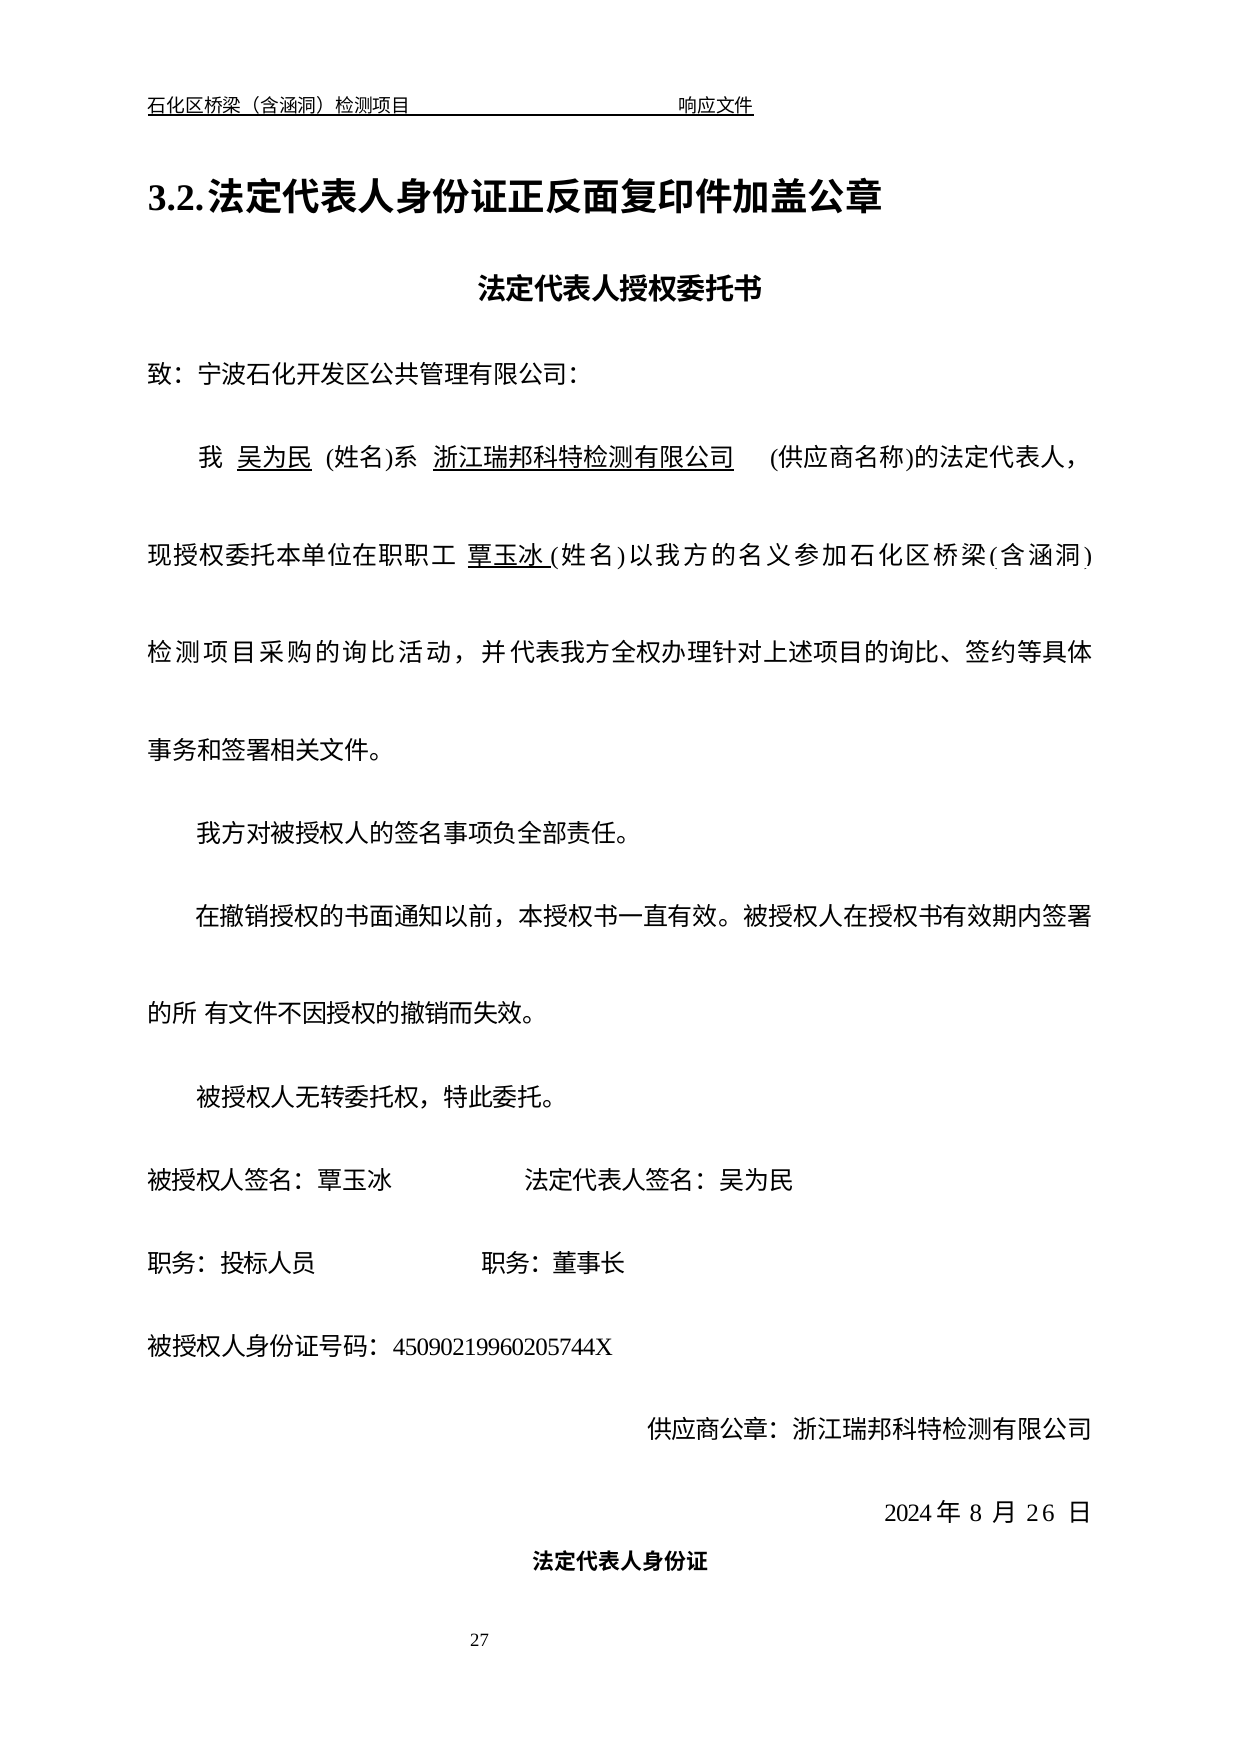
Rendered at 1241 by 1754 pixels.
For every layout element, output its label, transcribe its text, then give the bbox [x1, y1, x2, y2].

text 在撤销授权的书面通知以前，本授权书一直有效。被授权人在授权书有效期内签署的所 有文件不因授权的撤销而失效。 [148, 882, 1093, 1044]
text 被授权人身份证号码：45090219960205744X [148, 1312, 1093, 1377]
text 2024年 8 月 26 日 [148, 1478, 1093, 1543]
text 致：宁波石化开发区公共管理有限公司： [148, 340, 1093, 405]
text 被授权人无转委托权，特此委托。 [148, 1063, 1093, 1128]
text 我 吴为民 (姓名)系 浙江瑞邦科特检测有限公司 (供应商名称)的法定代表人，现授权委托本单位在职职工 覃玉冰 (姓名)以我方的名义参加石化区桥梁(含涵洞)检测项目采购的询比活动，并代表我方全权办理针对上述项目的询比、签约等具体事务和签署相关文件。 [148, 423, 1093, 781]
text 法定代表人身份证 [148, 1543, 1093, 1576]
text 职务：投标人员 职务：董事长 [148, 1229, 1093, 1294]
text 法定代表人授权委托书 [148, 254, 1093, 319]
text 供应商公章：浙江瑞邦科特检测有限公司 [148, 1395, 1093, 1460]
subtitle 法定代表人身份证正反面复印件加盖公章 [148, 162, 1093, 227]
text 我方对被授权人的签名事项负全部责任。 [148, 799, 1093, 864]
text 被授权人签名：覃玉冰 法定代表人签名：吴为民 [148, 1146, 1093, 1211]
